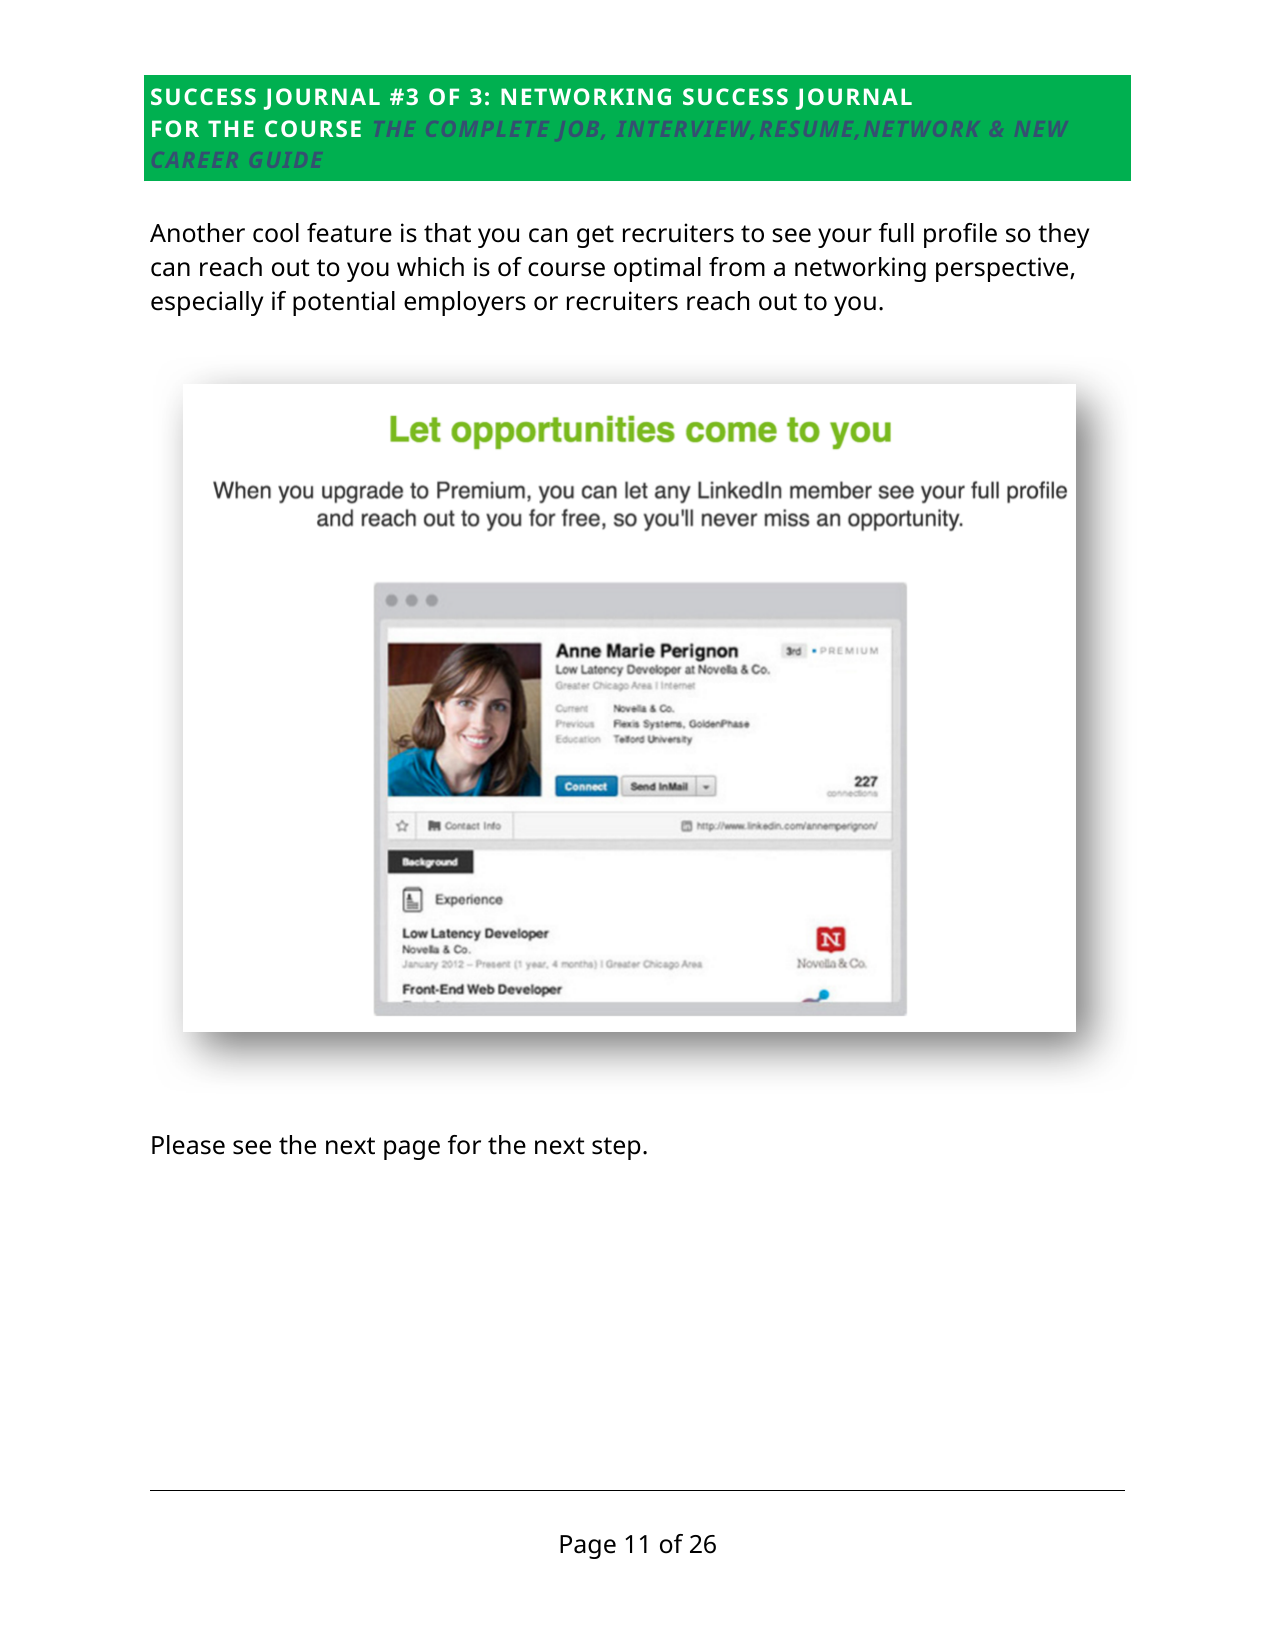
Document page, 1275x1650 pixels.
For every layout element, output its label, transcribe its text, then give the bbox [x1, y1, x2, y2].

picture [183, 384, 1076, 1032]
text Please see the next page for the next step. [150, 1127, 1125, 1162]
text Another cool feature is that you can get recruiters to see your full profile so they can reach out to you which is of course optimal from a networking perspective, especially if potential employers or recruiters reach out to you. [150, 215, 1125, 317]
